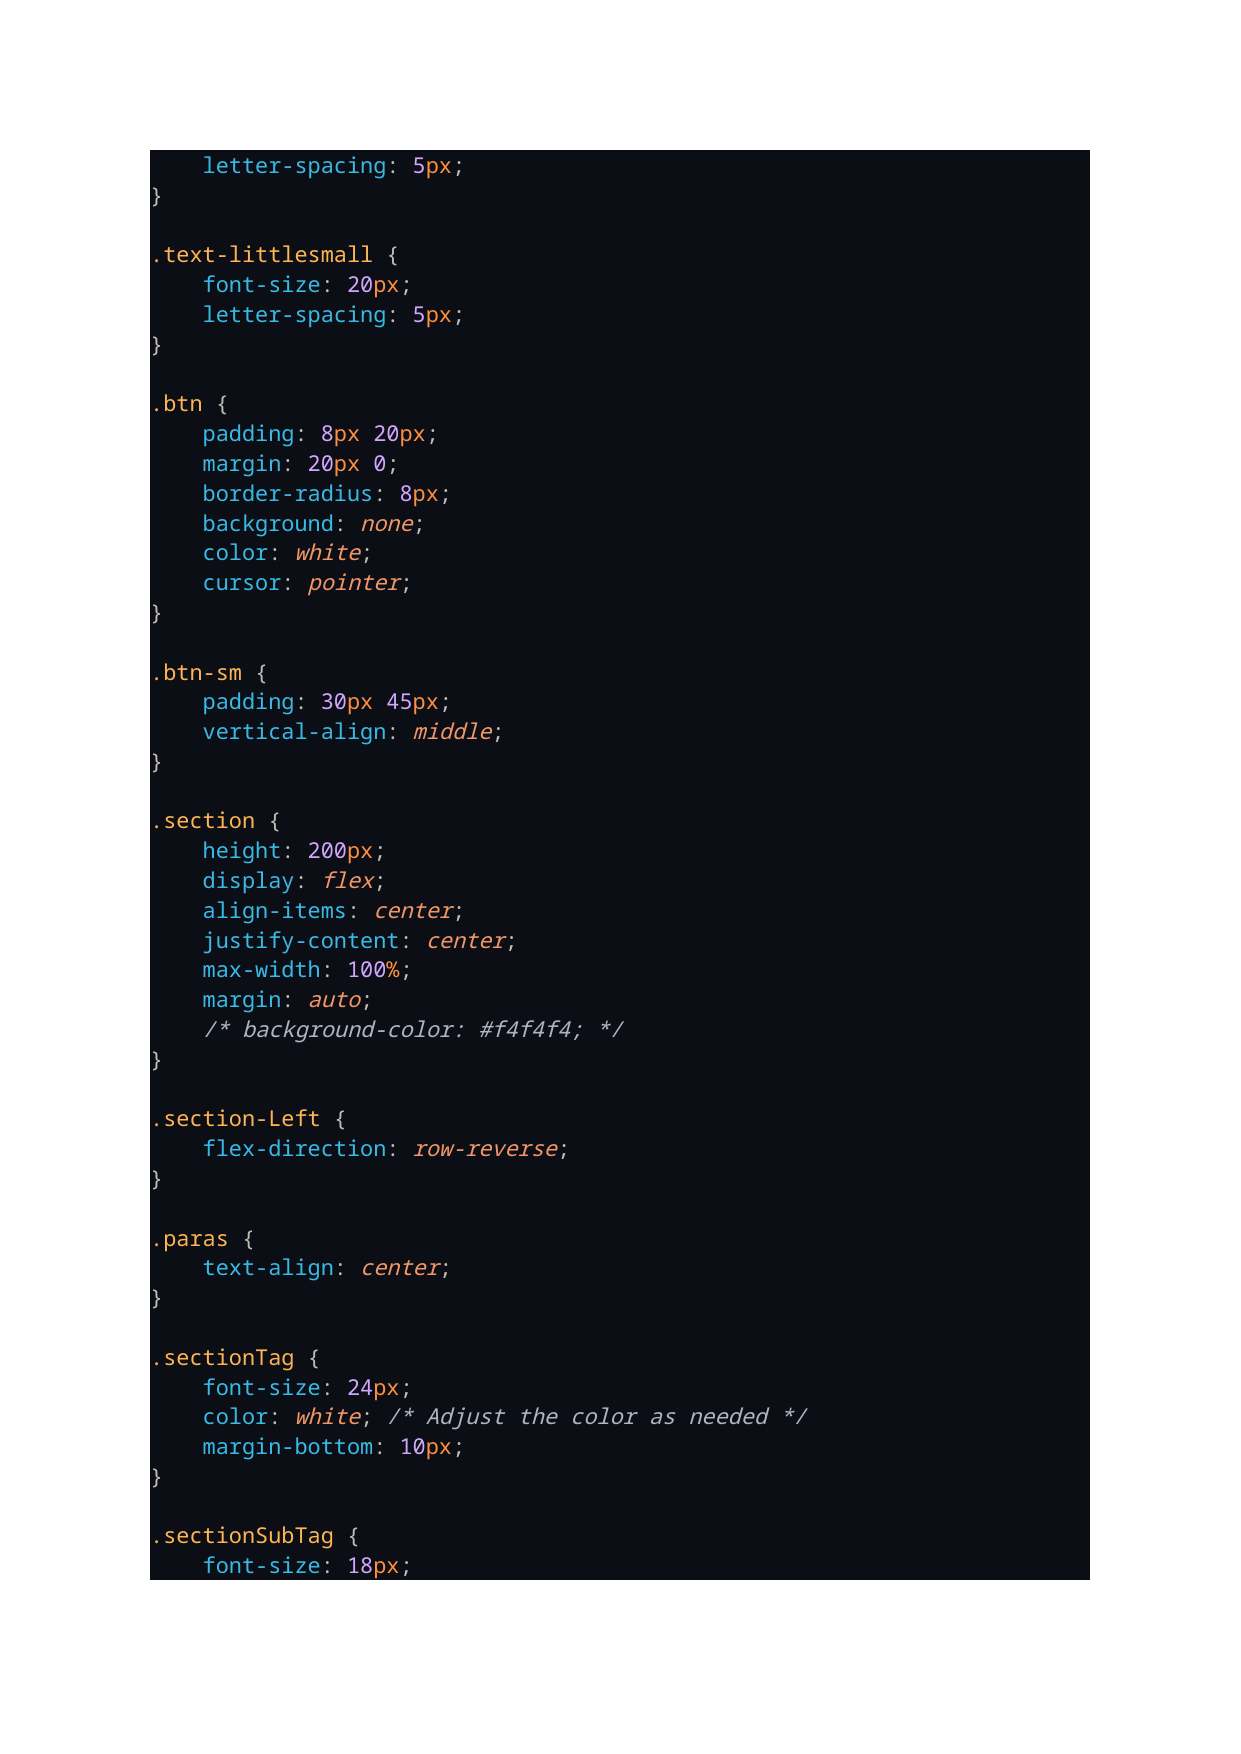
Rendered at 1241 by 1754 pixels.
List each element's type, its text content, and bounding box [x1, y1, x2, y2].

text font-size: 20px; [150, 269, 1090, 299]
text vertical-align: middle; [150, 716, 1090, 746]
text .paras { [150, 1222, 1090, 1252]
text height: 200px; [150, 835, 1090, 865]
text } [150, 1461, 1090, 1491]
text letter-spacing: 5px; [150, 150, 1090, 180]
text display: flex; [150, 865, 1090, 895]
text } [150, 746, 1090, 776]
text margin: auto; [150, 984, 1090, 1014]
text .btn-sm { [150, 656, 1090, 686]
text } [150, 180, 1090, 209]
text letter-spacing: 5px; [150, 299, 1090, 329]
text flex-direction: row-reverse; [150, 1133, 1090, 1163]
text border-radius: 8px; [150, 478, 1090, 507]
text justify-content: center; [150, 924, 1090, 954]
text .sectionSubTag { [150, 1520, 1090, 1550]
text } [150, 1282, 1090, 1312]
text color: white; [150, 537, 1090, 567]
text padding: 30px 45px; [150, 686, 1090, 716]
text } [150, 329, 1090, 358]
text text-align: center; [150, 1252, 1090, 1282]
text /* background-color: #f4f4f4; */ [150, 1014, 1090, 1044]
text } [150, 1044, 1090, 1073]
text max-width: 100%; [150, 954, 1090, 984]
text .section-Left { [150, 1103, 1090, 1133]
text padding: 8px 20px; [150, 418, 1090, 448]
text cursor: pointer; [150, 567, 1090, 597]
text .sectionTag { [150, 1342, 1090, 1371]
text background: none; [150, 507, 1090, 537]
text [150, 1401, 1090, 1431]
text .text-littlesmall { [150, 239, 1090, 269]
text } [150, 1163, 1090, 1193]
text } [150, 597, 1090, 627]
text font-size: 24px; [150, 1371, 1090, 1401]
text margin-bottom: 10px; [150, 1431, 1090, 1461]
text font-size: 18px; [150, 1550, 1090, 1580]
text .section { [150, 805, 1090, 835]
text .btn { [150, 388, 1090, 418]
text align-items: center; [150, 895, 1090, 924]
text margin: 20px 0; [150, 448, 1090, 478]
